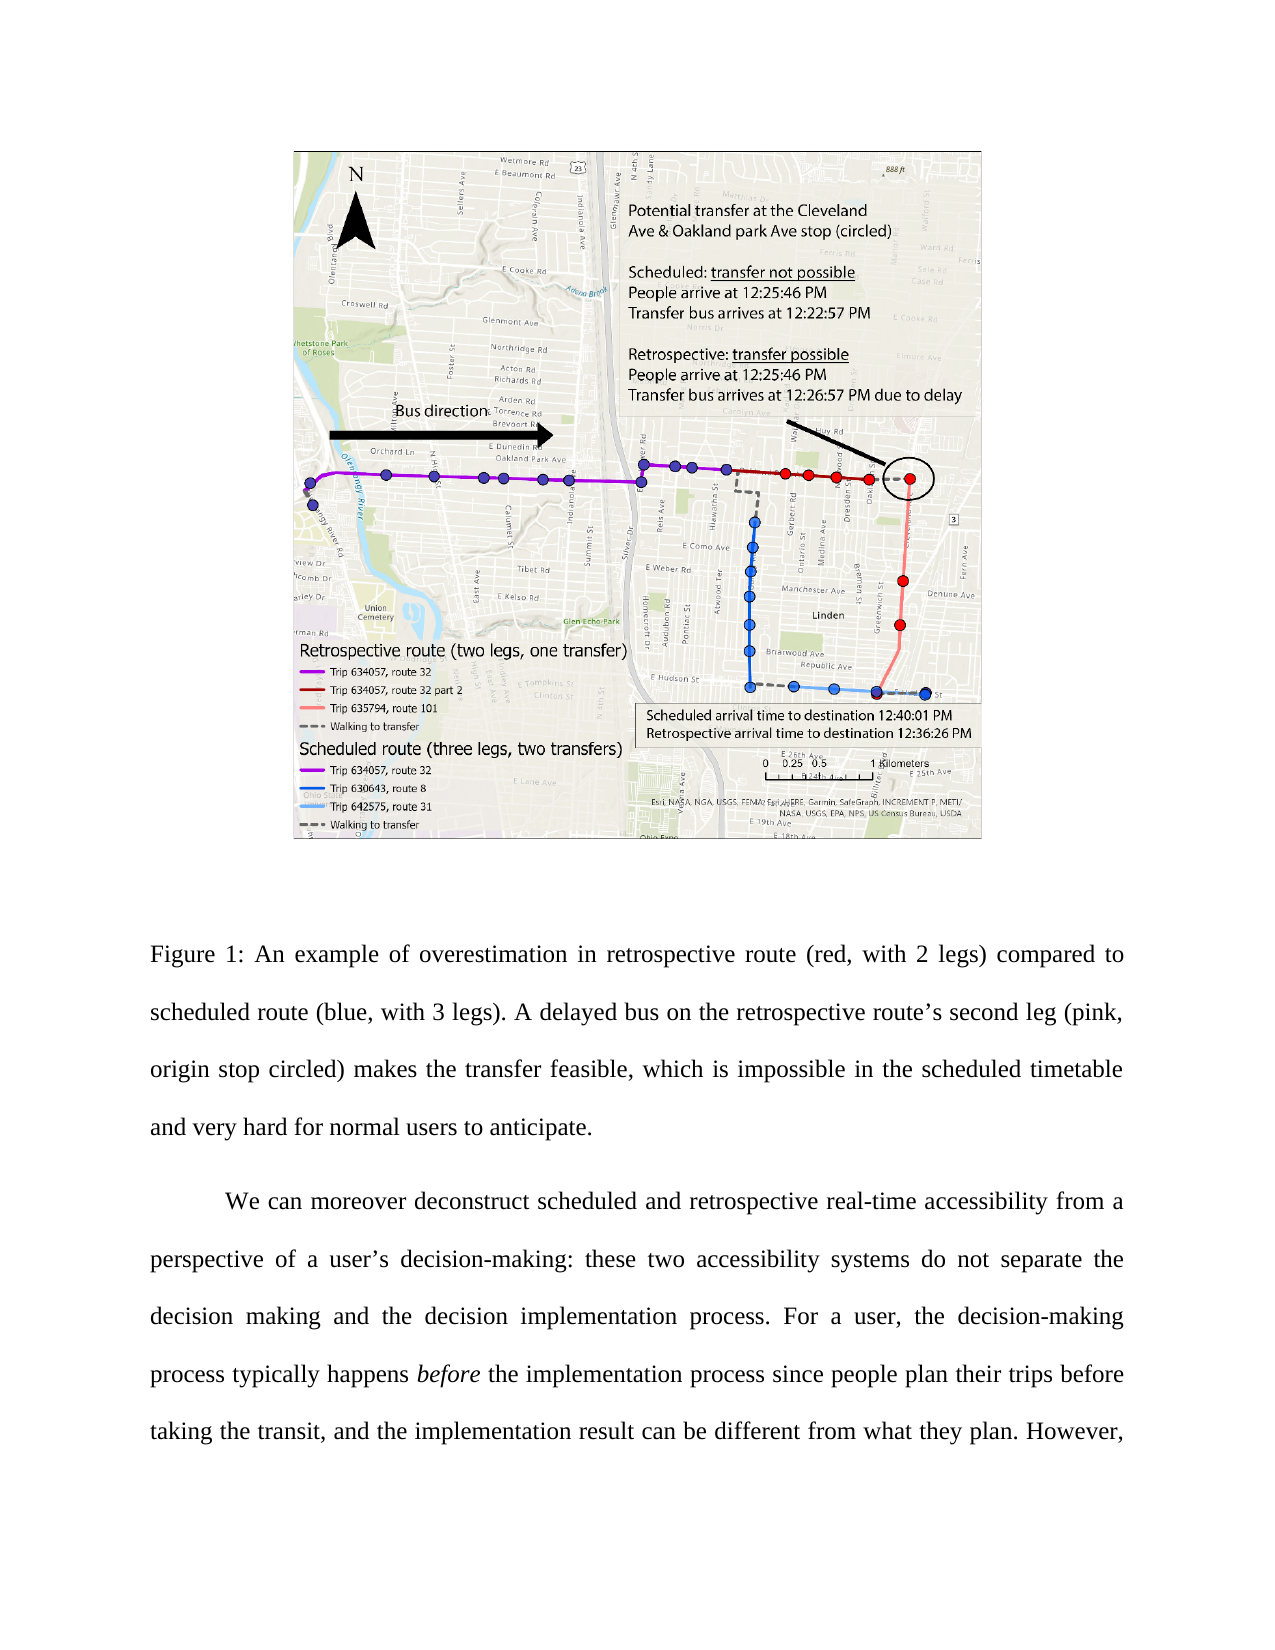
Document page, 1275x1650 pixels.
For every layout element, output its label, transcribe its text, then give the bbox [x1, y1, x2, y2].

picture [293, 151, 982, 839]
text Figure 1: An example of overestimation in retrospective route (red, with 2 legs) compared to scheduled route (blue, with 3 legs). A delayed bus on the retrospective route’s second leg (pink, origin stop circled) makes the transfer feasible, which is impossible in the scheduled timetable and very hard for normal users to anticipate. [150, 939, 1125, 1141]
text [150, 1186, 1125, 1445]
